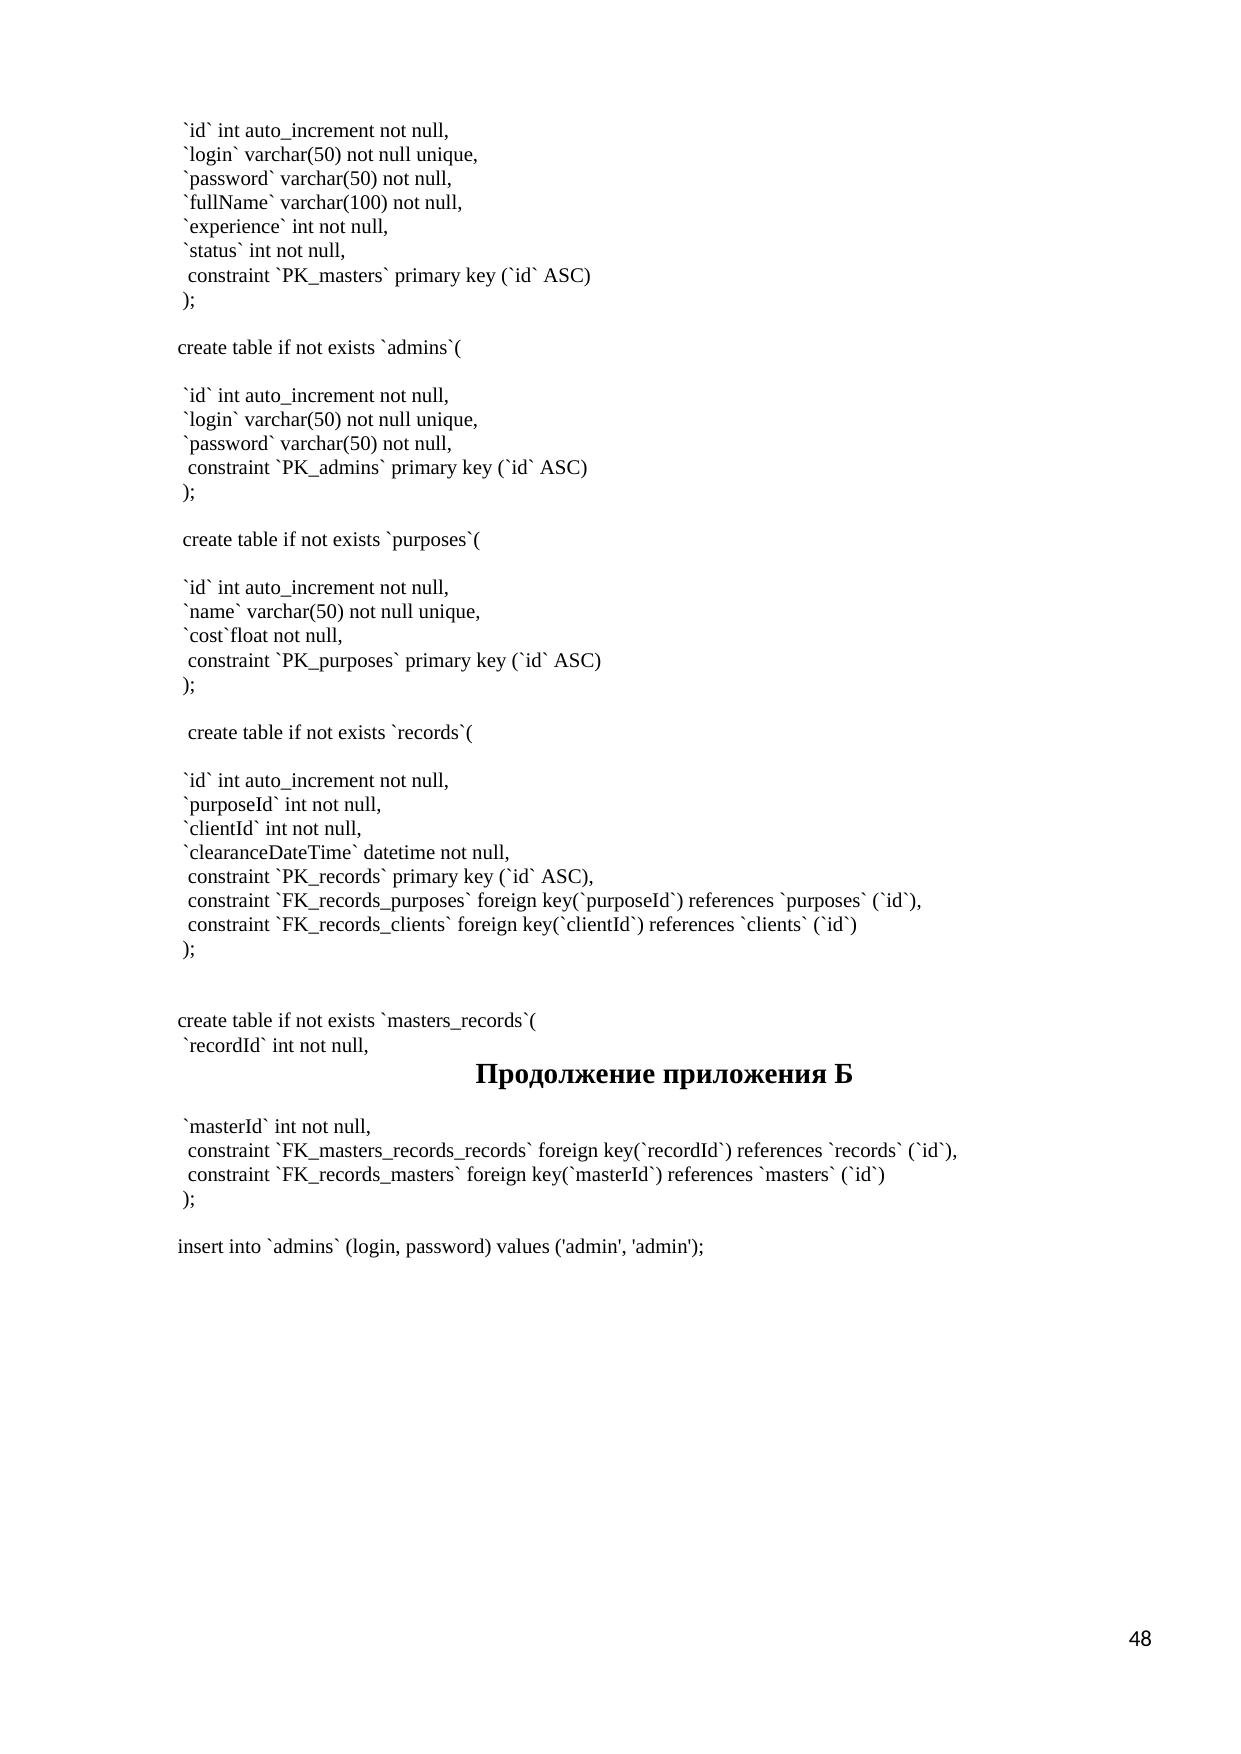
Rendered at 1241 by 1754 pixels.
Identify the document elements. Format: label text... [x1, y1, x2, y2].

text `masterId` int not null, constraint `FK_masters_records_records` foreign key(`recordId`) references `records` (`id`), constraint `FK_records_masters` foreign key(`masterId`) references `masters` (`id`) ); insert into `admins` (login, password) values ('admin', 'admin'); [177, 1090, 1152, 1258]
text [177, 118, 1152, 1057]
text Продолжение приложения Б [177, 1057, 1152, 1090]
